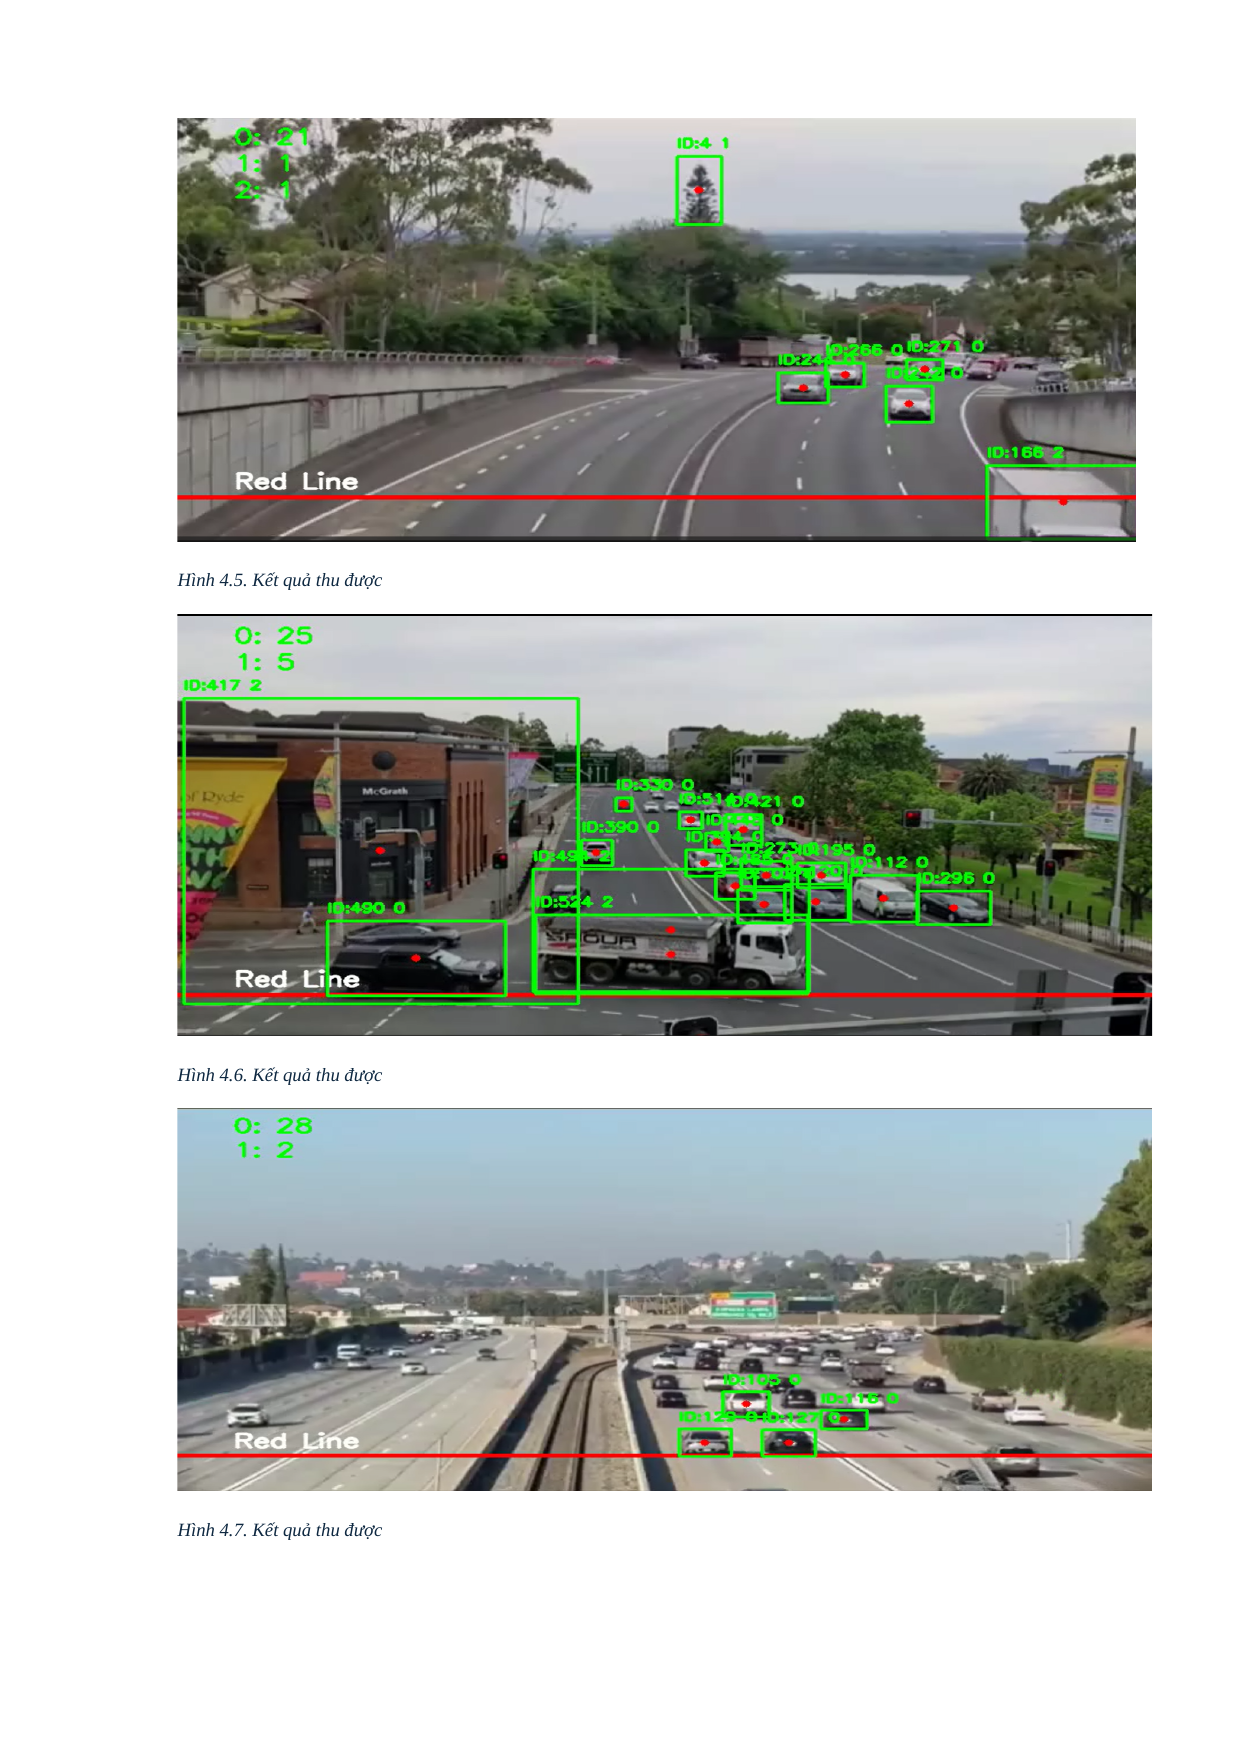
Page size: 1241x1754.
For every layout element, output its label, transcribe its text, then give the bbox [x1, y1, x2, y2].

picture [177, 118, 1136, 542]
picture [177, 614, 1153, 1036]
picture [177, 1108, 1152, 1491]
